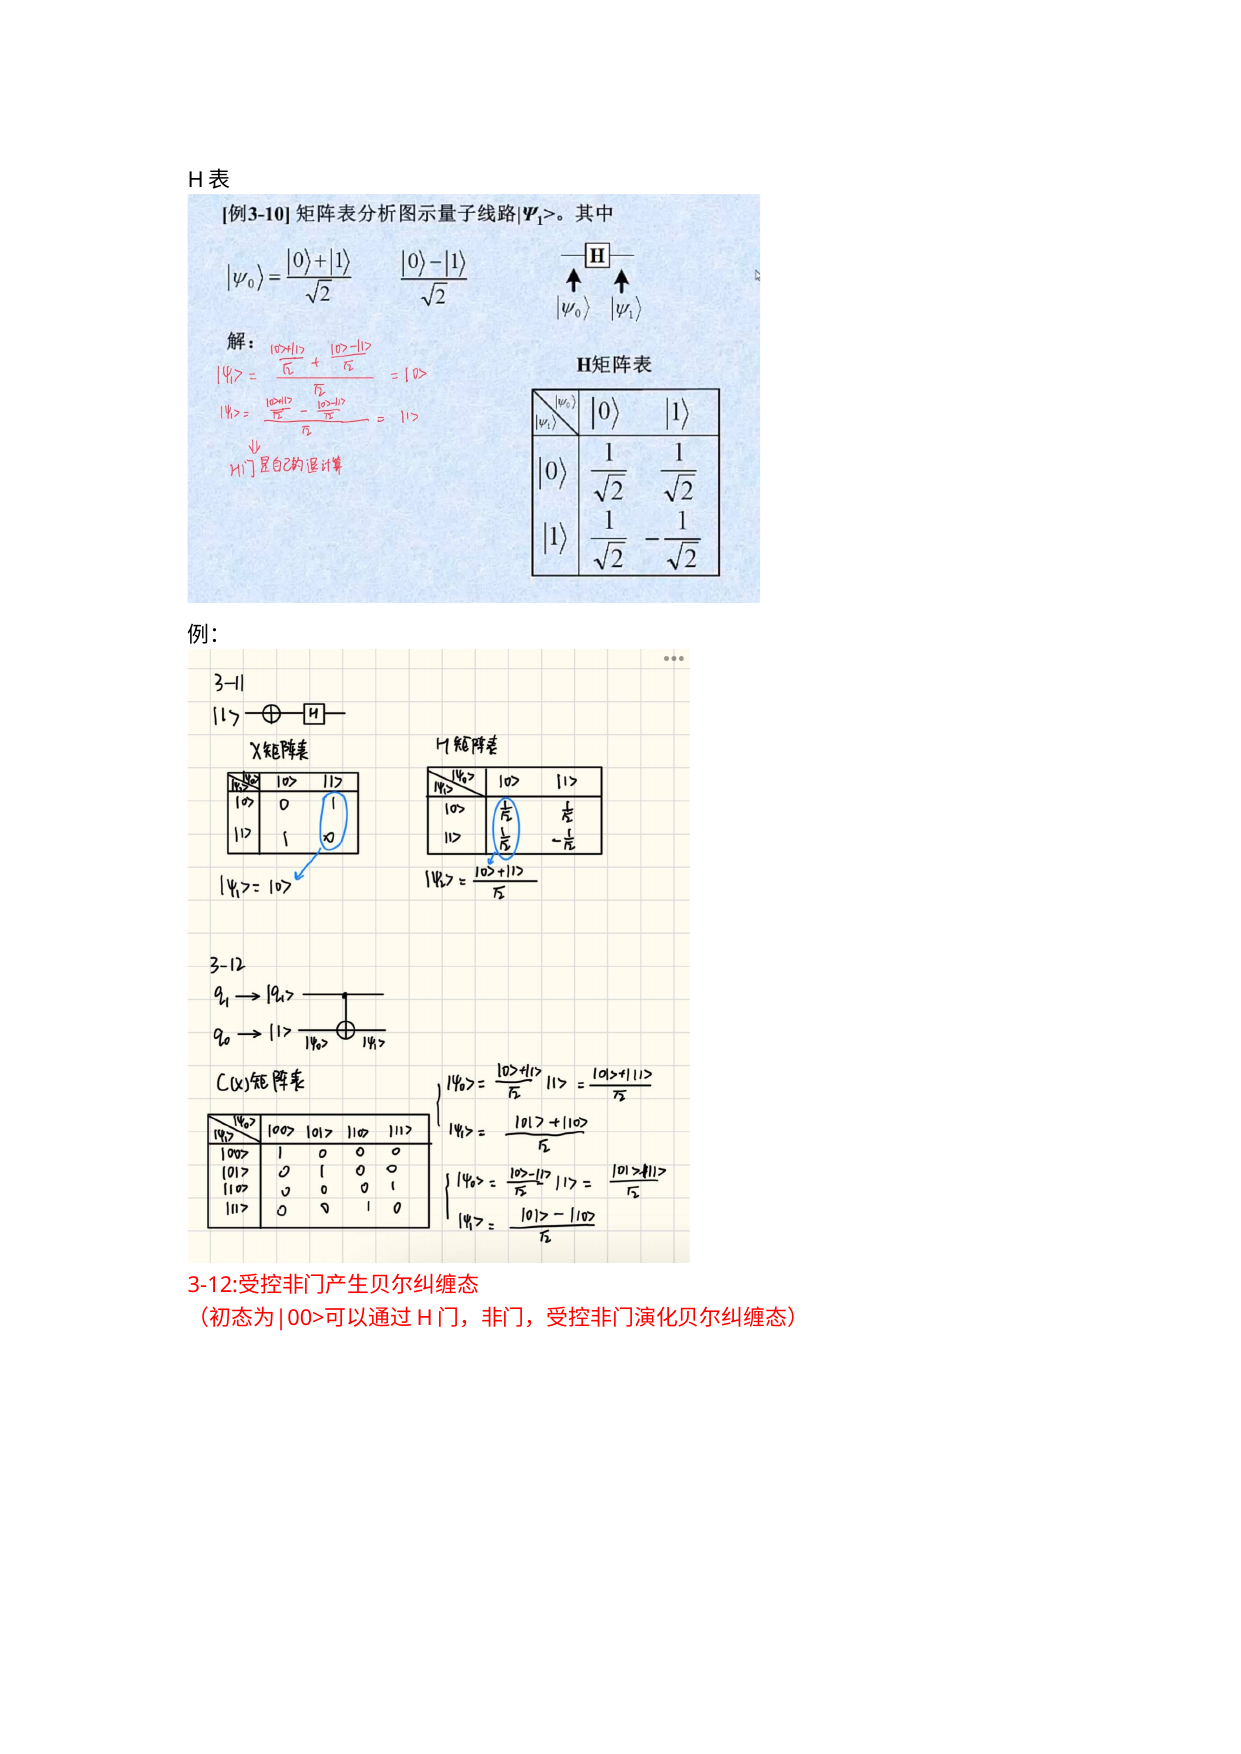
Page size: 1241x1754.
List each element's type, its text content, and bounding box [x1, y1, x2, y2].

text （初态为|00>可以通过H门，非门，受控非门演化贝尔纠缠态） [187, 1299, 1053, 1332]
picture [187, 649, 690, 1263]
text 3-12:受控非门产生贝尔纠缠态 [187, 1267, 1053, 1299]
text H表 [187, 162, 1053, 194]
picture [187, 194, 761, 603]
text 例： [187, 617, 1053, 649]
